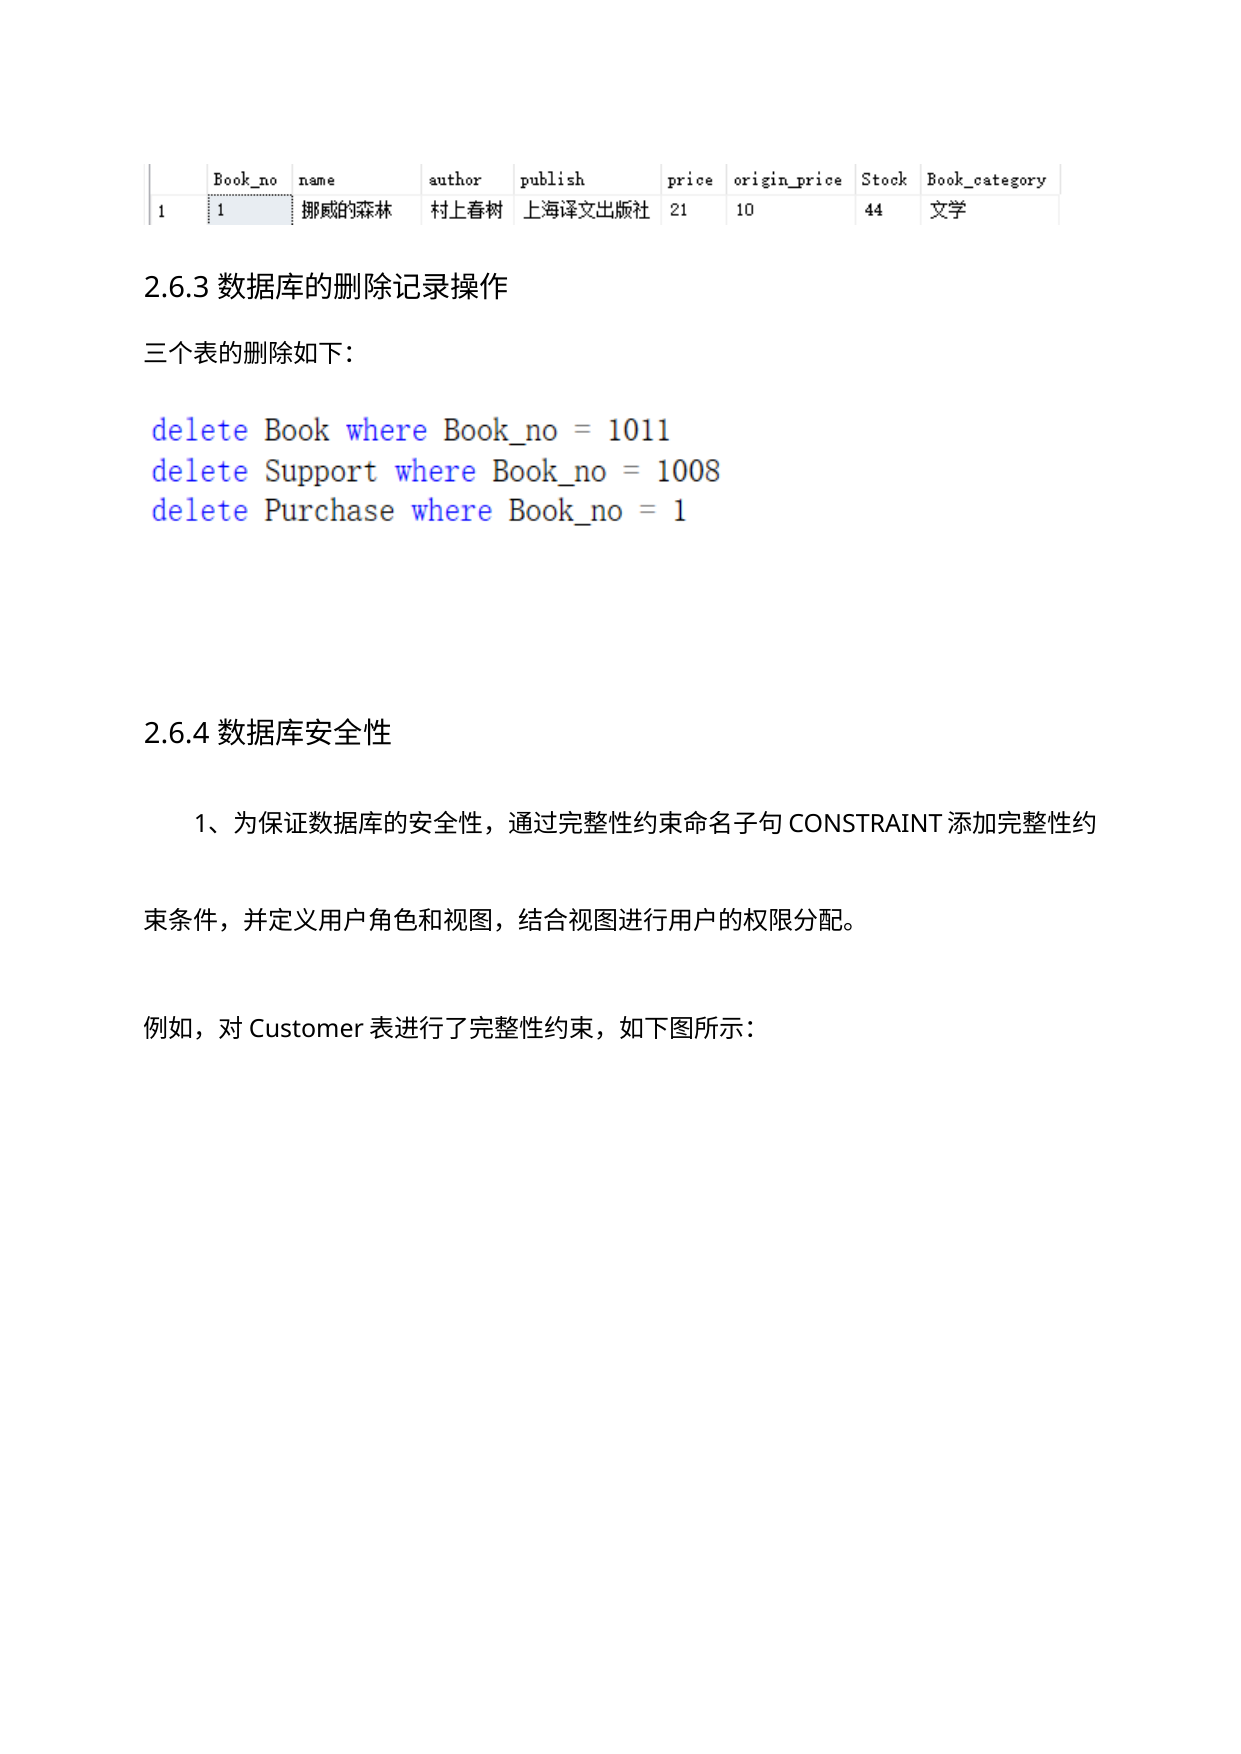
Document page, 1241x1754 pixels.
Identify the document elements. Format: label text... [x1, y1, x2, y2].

text 三个表的删除如下： [144, 329, 1106, 371]
text 1、为保证数据库的安全性，通过完整性约束命名子句CONSTRAINT添加完整性约束条件，并定义用户角色和视图，结合视图进行用户的权限分配。 [144, 789, 1106, 951]
text 2.6.4 数据库安全性 [144, 699, 1106, 764]
picture [143, 164, 1107, 225]
text 例如，对Customer表进行了完整性约束，如下图所示： [144, 994, 1106, 1059]
text 2.6.3 数据库的删除记录操作 [144, 252, 1106, 317]
picture [143, 403, 799, 551]
